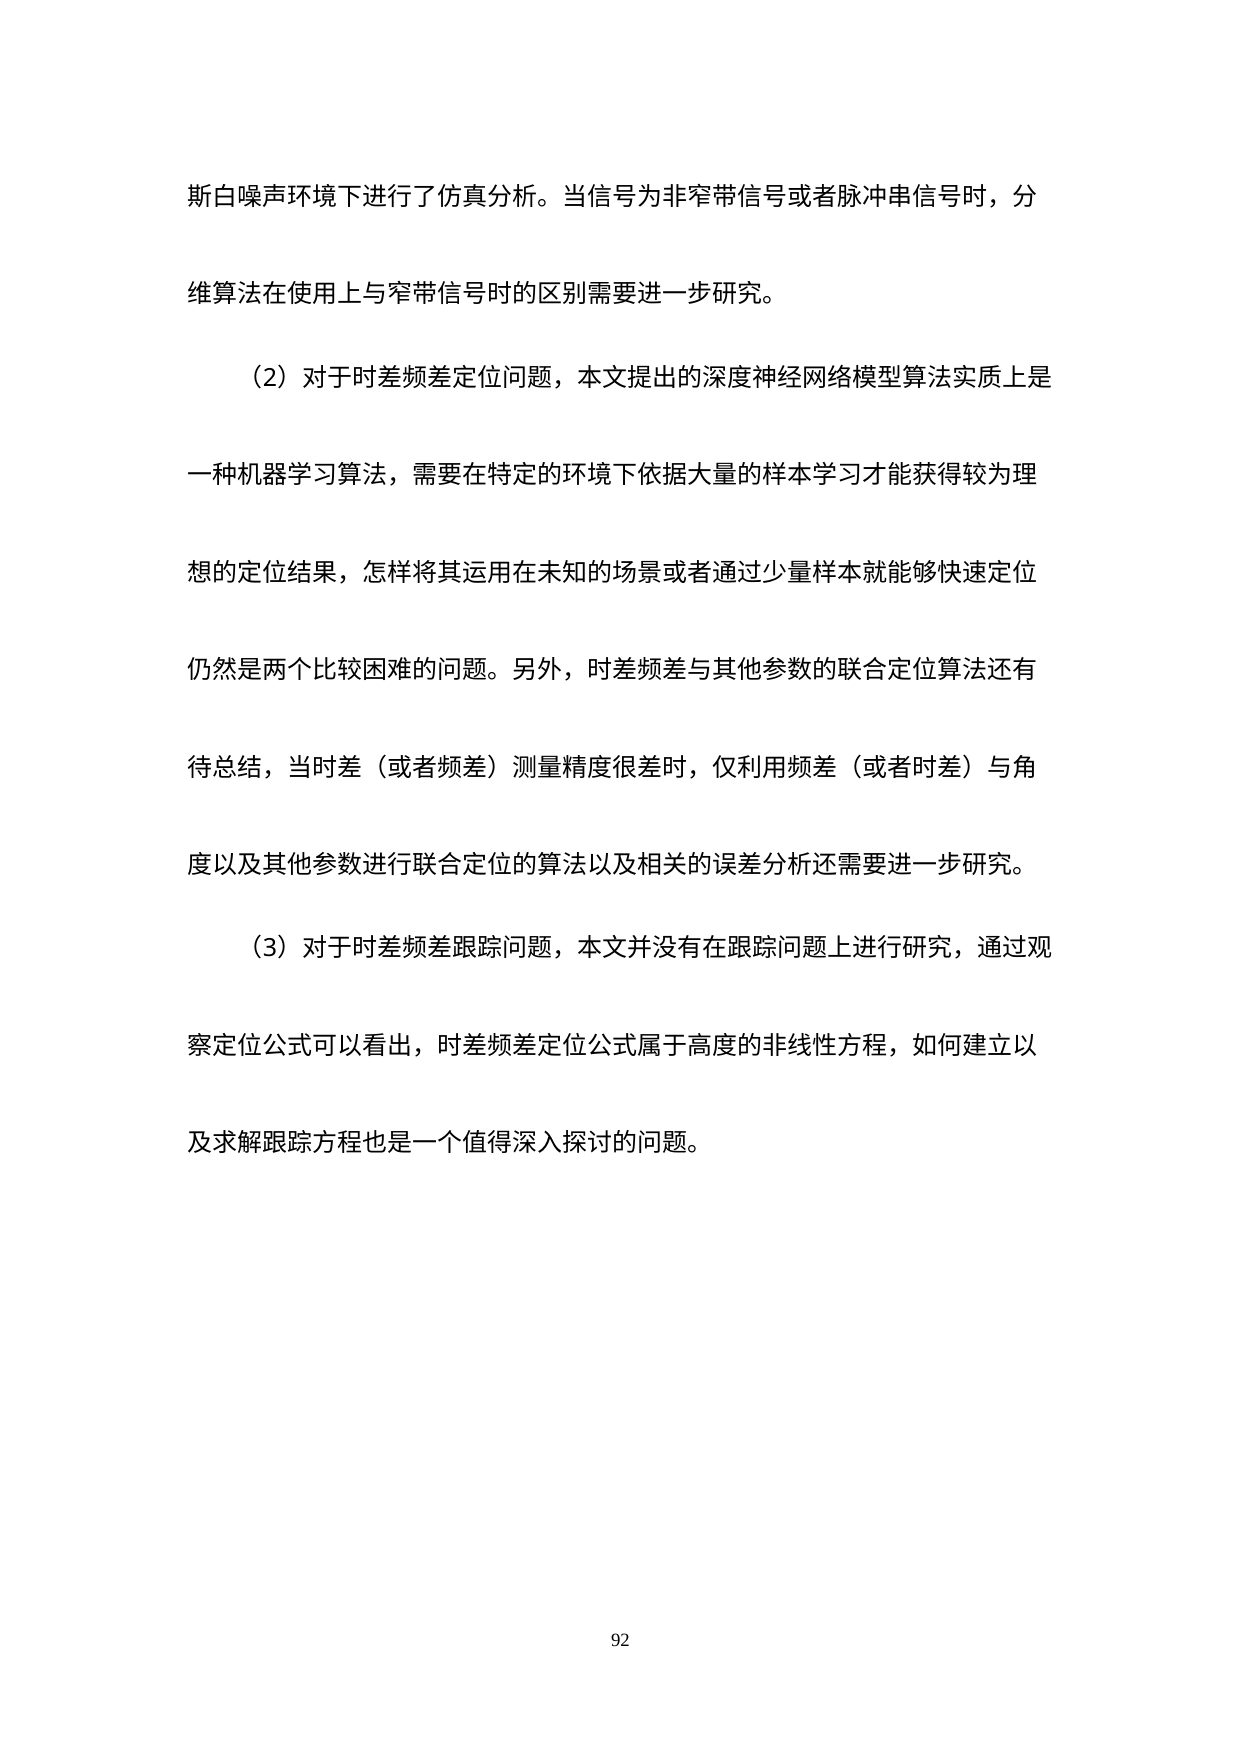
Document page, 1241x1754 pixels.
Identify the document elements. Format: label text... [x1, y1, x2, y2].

text （2）对于时差频差定位问题，本文提出的深度神经网络模型算法实质上是一种机器学习算法，需要在特定的环境下依据大量的样本学习才能获得较为理想的定位结果，怎样将其运用在未知的场景或者通过少量样本就能够快速定位仍然是两个比较困难的问题。另外，时差频差与其他参数的联合定位算法还有待总结，当时差（或者频差）测量精度很差时，仅利用频差（或者时差）与角度以及其他参数进行联合定位的算法以及相关的误差分析还需要进一步研究。 [187, 343, 1053, 895]
text （3）对于时差频差跟踪问题，本文并没有在跟踪问题上进行研究，通过观察定位公式可以看出，时差频差定位公式属于高度的非线性方程，如何建立以及求解跟踪方程也是一个值得深入探讨的问题。 [187, 913, 1053, 1173]
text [187, 162, 1053, 324]
